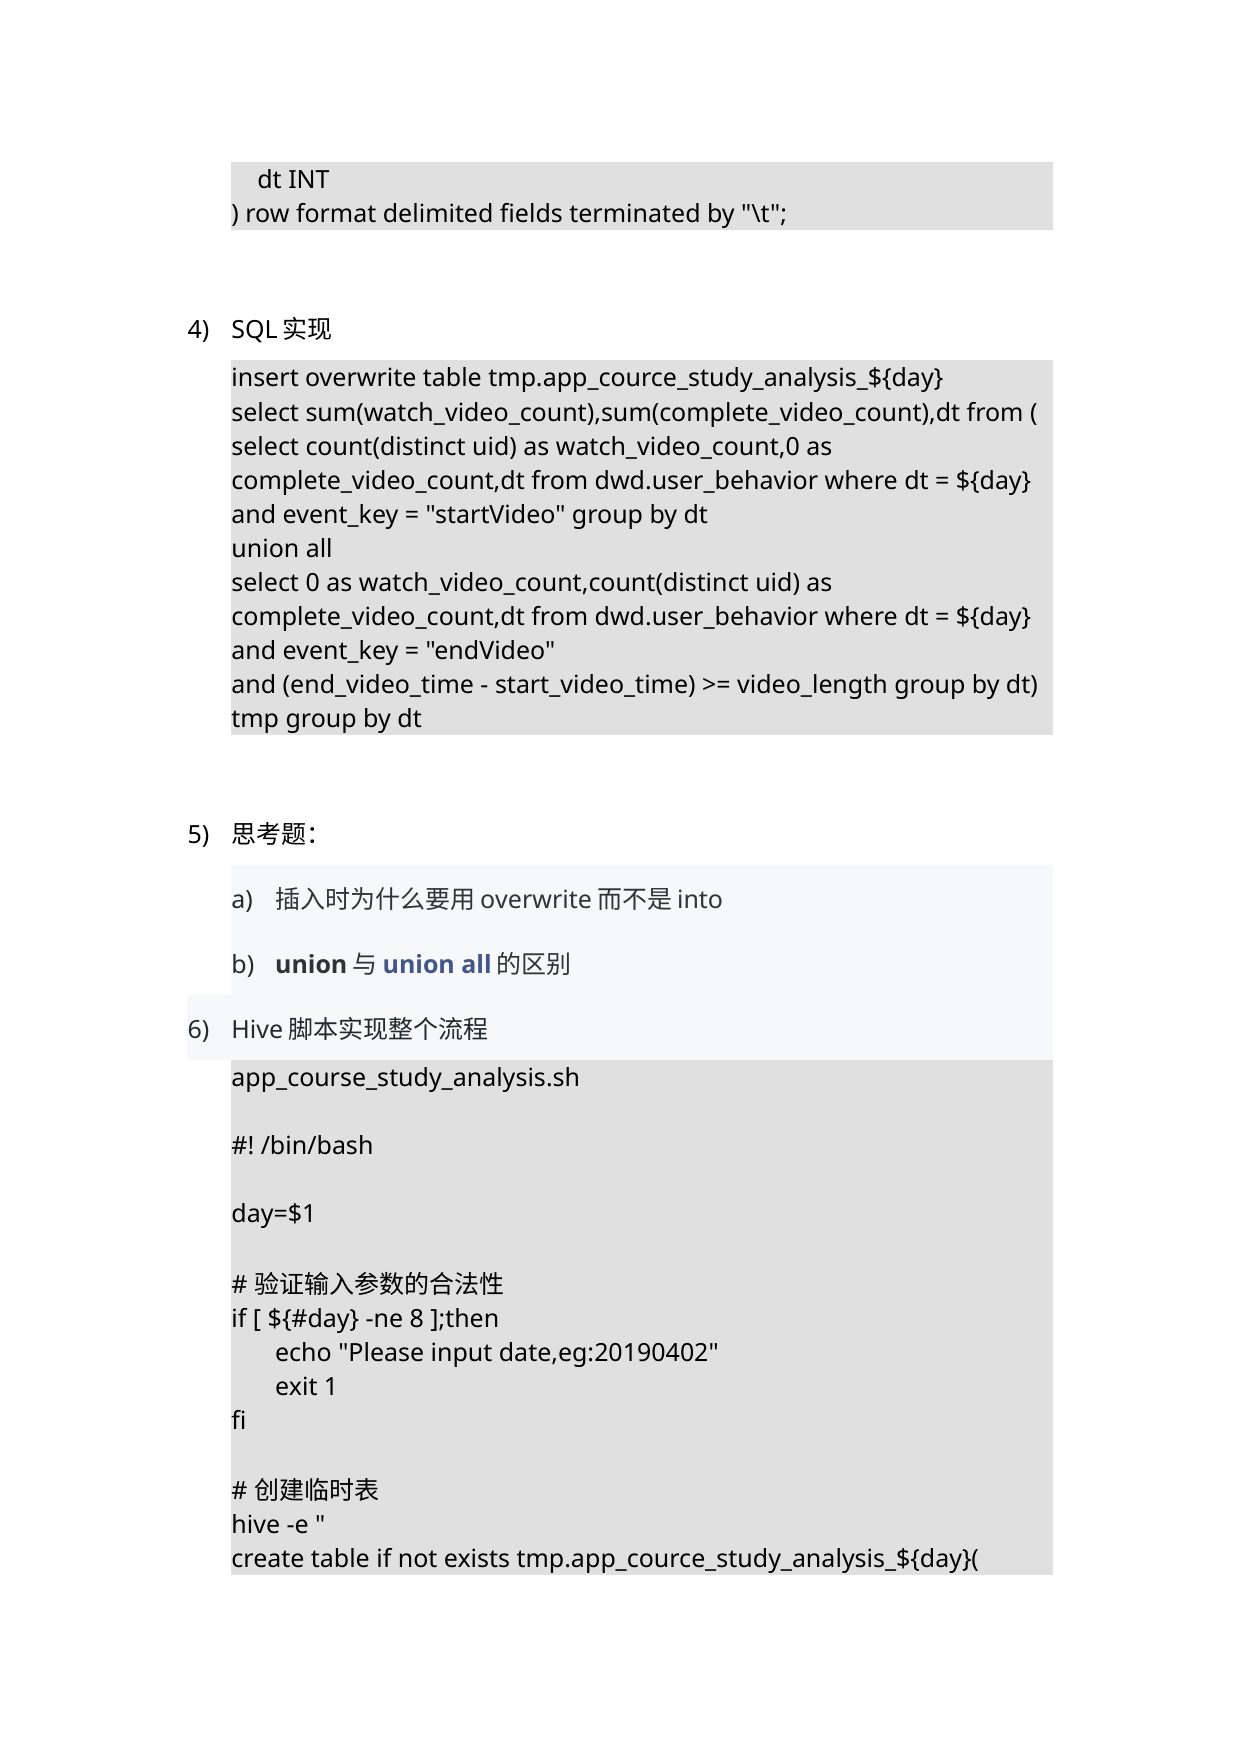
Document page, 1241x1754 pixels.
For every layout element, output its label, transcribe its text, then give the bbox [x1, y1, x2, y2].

text hive -e " [231, 1507, 1053, 1541]
text #! /bin/bash [231, 1128, 1053, 1162]
text dt INT [231, 162, 1053, 196]
text select count(distinct uid) as watch_video_count,0 as complete_video_count,dt from dwd.user_behavior where dt = ${day} and event_key = "startVideo" group by dt [231, 428, 1053, 530]
list Hive脚本实现整个流程 [187, 995, 1053, 1060]
text app_course_study_analysis.sh [231, 1060, 1053, 1094]
text union all [231, 530, 1053, 564]
list SQL实现 [187, 295, 1053, 360]
text day=$1 [231, 1196, 1053, 1230]
text exit 1 [231, 1368, 1053, 1403]
text # 验证输入参数的合法性 [231, 1264, 1053, 1300]
text fi [231, 1403, 1053, 1437]
text select sum(watch_video_count),sum(complete_video_count),dt from ( [231, 394, 1053, 428]
text insert overwrite table tmp.app_cource_study_analysis_${day} [231, 360, 1053, 394]
text # 创建临时表 [231, 1471, 1053, 1507]
text ) row format delimited fields terminated by "\t"; [231, 196, 1053, 230]
list union与union all的区别 [231, 930, 1053, 995]
list 插入时为什么要用overwrite而不是into [231, 865, 1053, 930]
text and (end_video_time - start_video_time) >= video_length group by dt) tmp group by dt [231, 667, 1053, 735]
list 思考题： [187, 800, 1053, 865]
text create table if not exists tmp.app_cource_study_analysis_${day}( [231, 1541, 1053, 1575]
text if [ ${#day} -ne 8 ];then [231, 1300, 1053, 1334]
text select 0 as watch_video_count,count(distinct uid) as complete_video_count,dt from dwd.user_behavior where dt = ${day} and event_key = "endVideo" [231, 564, 1053, 667]
text echo "Please input date,eg:20190402" [231, 1334, 1053, 1368]
